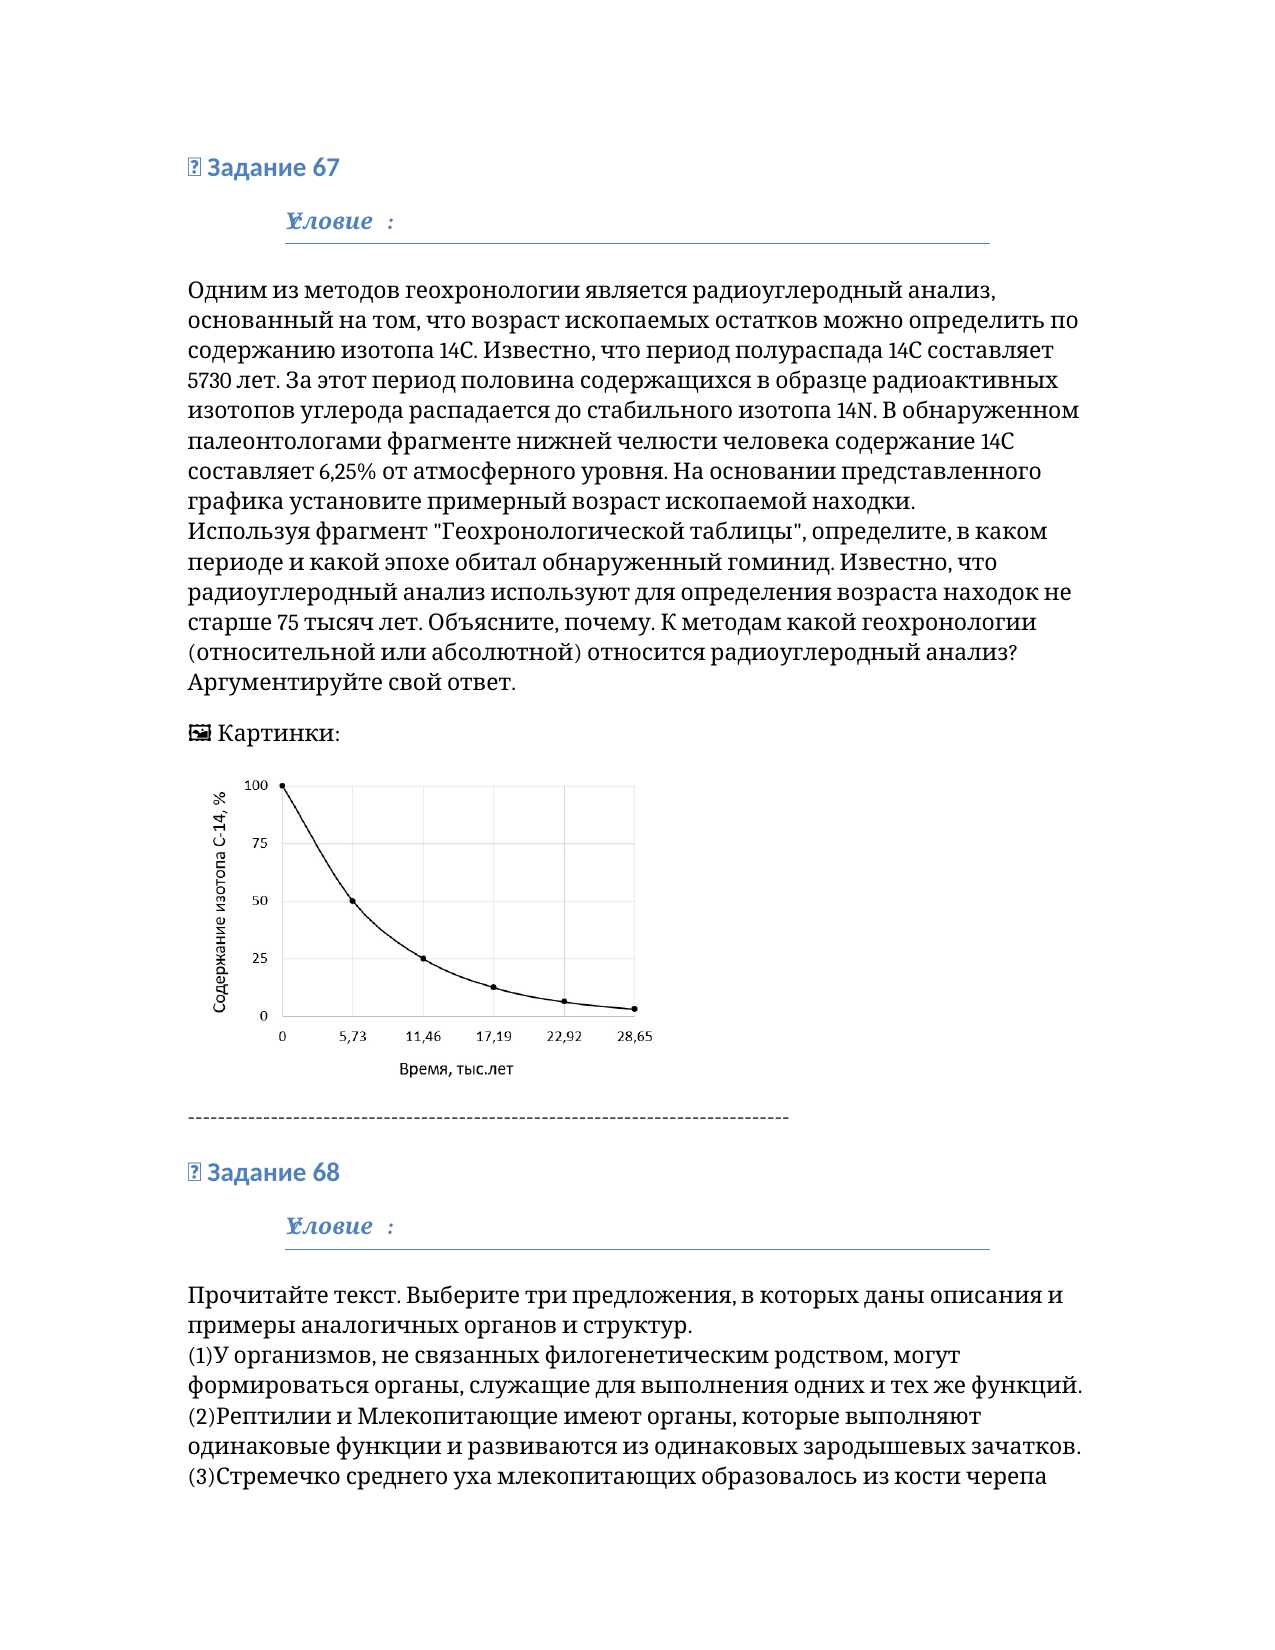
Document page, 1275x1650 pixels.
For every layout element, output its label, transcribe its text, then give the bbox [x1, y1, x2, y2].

text 🔹 Условие: [285, 1214, 990, 1249]
text Одним из методов геохронологии является радиоуглеродный анализ, основанный на том, что возраст ископаемых остатков можно определить по содержанию изотопа 14С. Известно, что период полураспада 14С составляет 5730 лет. За этот период половина содержащихся в образце радиоактивных изотопов углерода распадается до стабильного изотопа 14N. В обнаруженном палеонтологами фрагменте нижней челюсти человека содержание 14С составляет 6,25% от атмосферного уровня. На основании представленного графика установите примерный возраст ископаемой находки. Используя фрагмент "Геохронологической таблицы", определите, в каком периоде и какой эпохе обитал обнаруженный гоминид. Известно, что радиоуглеродный анализ используют для определения возраста находок не старше 75 тысяч лет. Объясните, почему. К методам какой геохронологии (относительной или абсолютной) относится радиоуглеродный анализ? Аргументируйте свой ответ. [187, 277, 1087, 697]
text 🖼 Картинки: [187, 721, 1087, 748]
subtitle 📘 Задание 68 [187, 1155, 1087, 1188]
subtitle 📘 Задание 67 [187, 150, 1087, 183]
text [187, 1283, 1087, 1490]
text 🔹 Условие: [285, 209, 990, 243]
picture [206, 772, 657, 1080]
text -------------------------------------------------------------------------------- [187, 1104, 1087, 1131]
